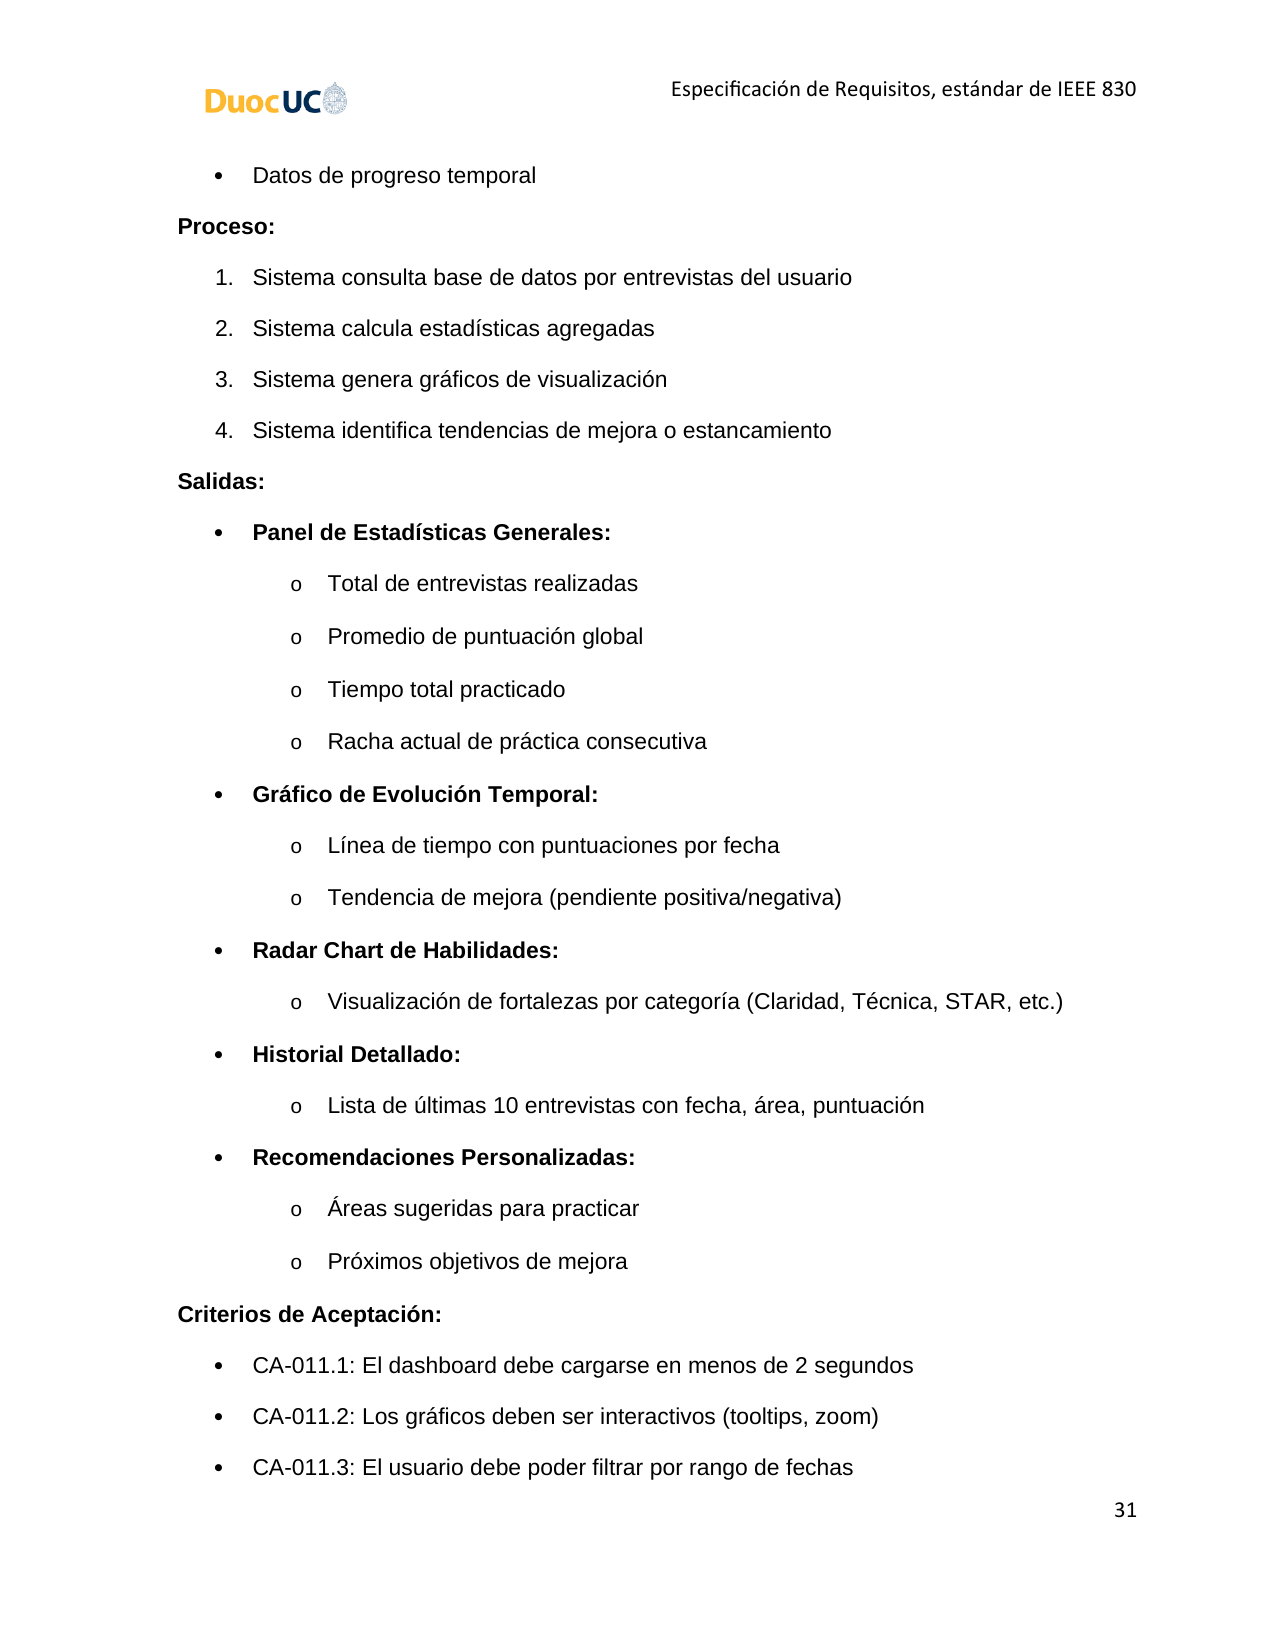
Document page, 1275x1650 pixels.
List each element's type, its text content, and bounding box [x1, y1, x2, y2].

list CA-011.3: El usuario debe poder filtrar por rango de fechas [215, 1454, 1137, 1480]
list Panel de Estadísticas Generales: [215, 519, 1137, 546]
list Total de entrevistas realizadas [290, 570, 1137, 598]
list Gráfico de Evolución Temporal: [215, 781, 1137, 807]
list Radar Chart de Habilidades: [215, 937, 1137, 963]
list CA-011.2: Los gráficos deben ser interactivos (tooltips, zoom) [215, 1403, 1137, 1429]
list Tendencia de mejora (pendiente positiva/negativa) [290, 884, 1137, 912]
list Historial Detallado: [215, 1041, 1137, 1067]
picture [198, 78, 352, 117]
list Próximos objetivos de mejora [290, 1248, 1137, 1276]
list Sistema consulta base de datos por entrevistas del usuario [215, 264, 1137, 290]
list Tiempo total practicado [290, 676, 1137, 703]
list Sistema calcula estadísticas agregadas [215, 315, 1137, 341]
text Criterios de Aceptación: [177, 1301, 1137, 1327]
list Recomendaciones Personalizadas: [215, 1144, 1137, 1171]
text Salidas: [177, 468, 1137, 494]
list Áreas sugeridas para practicar [290, 1195, 1137, 1223]
list Visualización de fortalezas por categoría (Claridad, Técnica, STAR, etc.) [290, 988, 1137, 1016]
list Sistema genera gráficos de visualización [215, 366, 1137, 392]
list Lista de últimas 10 entrevistas con fecha, área, puntuación [290, 1092, 1137, 1119]
list Racha actual de práctica consecutiva [290, 728, 1137, 756]
list Línea de tiempo con puntuaciones por fecha [290, 832, 1137, 859]
list Sistema identifica tendencias de mejora o estancamiento [215, 417, 1137, 443]
text Proceso: [177, 213, 1137, 239]
list CA-011.1: El dashboard debe cargarse en menos de 2 segundos [215, 1352, 1137, 1378]
list Promedio de puntuación global [290, 623, 1137, 651]
list Datos de progreso temporal [215, 162, 1137, 188]
